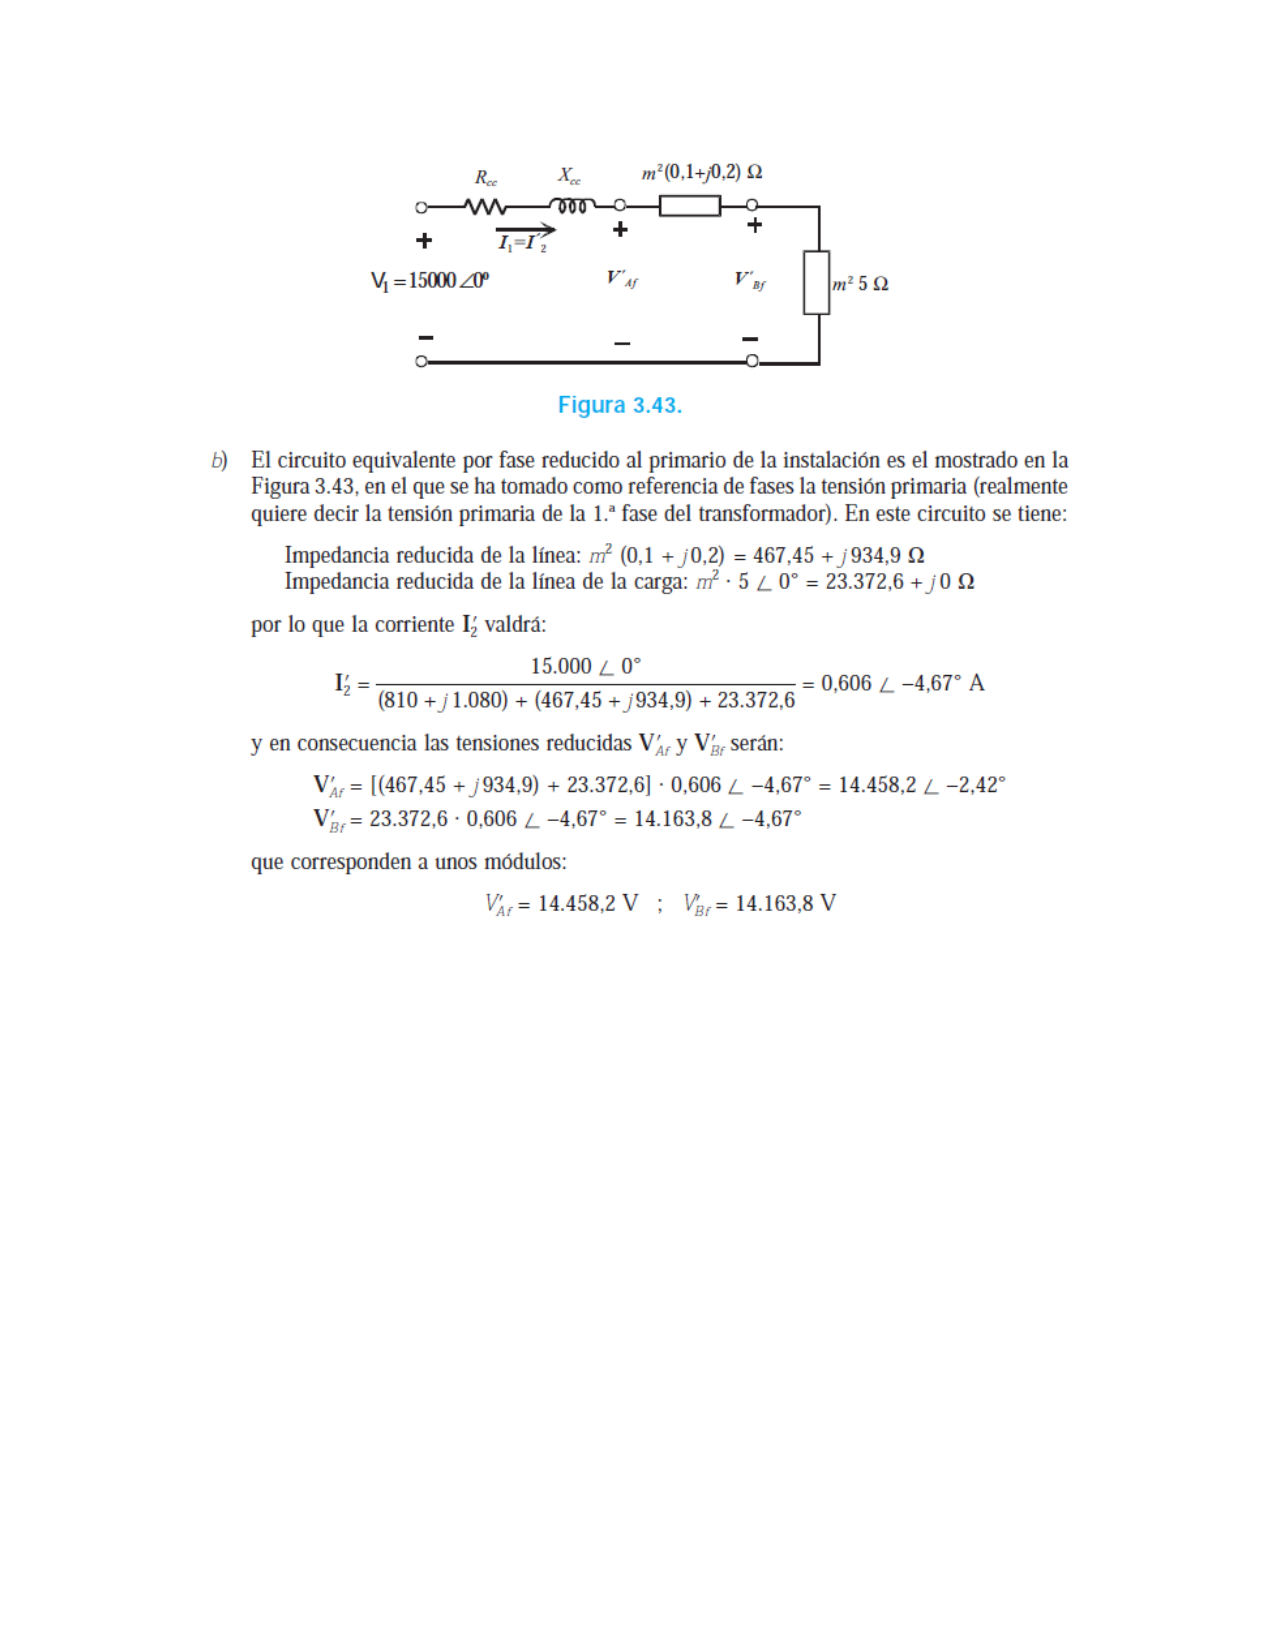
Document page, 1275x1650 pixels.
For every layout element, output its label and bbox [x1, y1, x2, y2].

picture [196, 147, 1079, 918]
